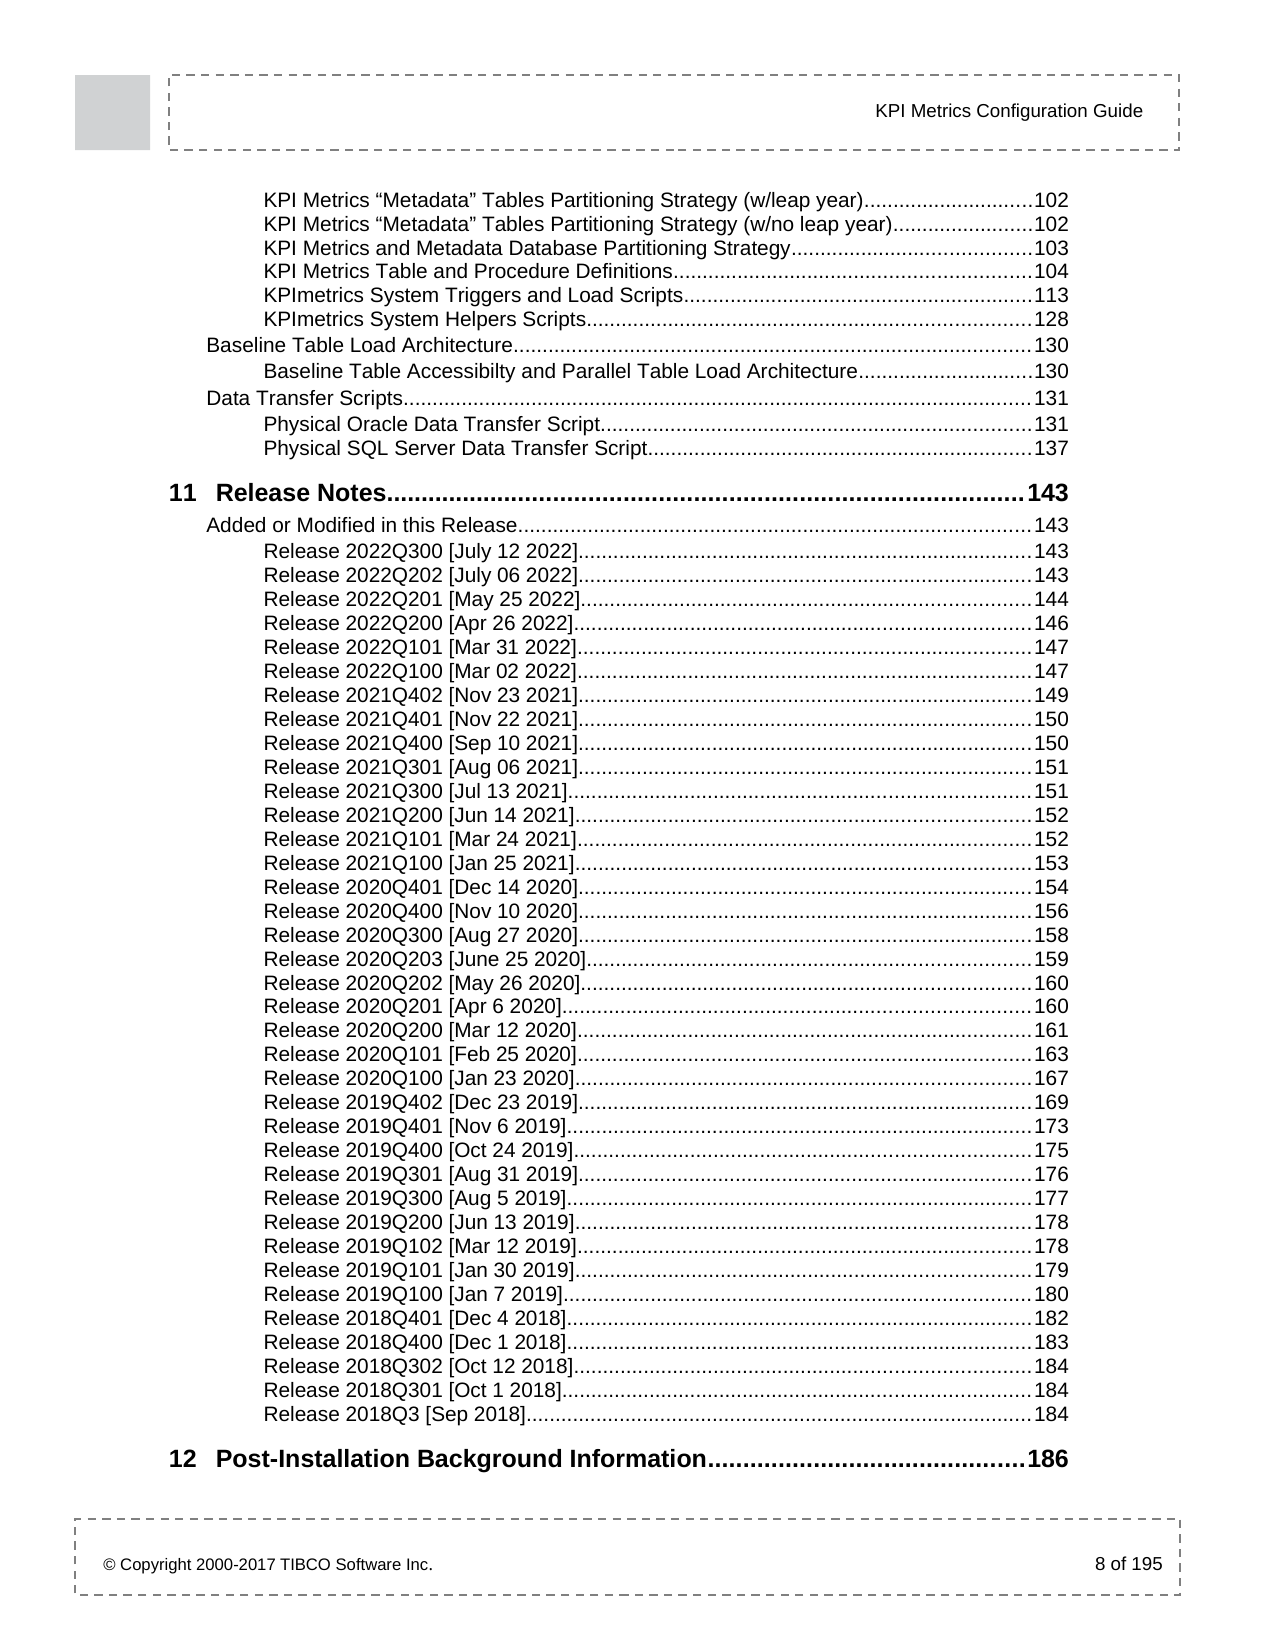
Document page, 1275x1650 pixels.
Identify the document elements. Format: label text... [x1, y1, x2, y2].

text Release 2018Q400 [Dec 1 2018] 183 [263, 1330, 1162, 1354]
text Release 2019Q100 [Jan 7 2019] 180 [263, 1282, 1162, 1306]
text Release 2022Q202 [July 06 2022] 143 [263, 563, 1162, 587]
text KPI Metrics Table and Procedure Definitions 104 [263, 259, 1162, 283]
text Release 2018Q301 [Oct 1 2018] 184 [263, 1378, 1162, 1402]
text Release 2020Q202 [May 26 2020] 160 [263, 970, 1162, 994]
text 12 Post-Installation Background Information 186 [169, 1444, 1162, 1473]
text Release 2021Q101 [Mar 24 2021] 152 [263, 827, 1162, 851]
text Release 2021Q400 [Sep 10 2021] 150 [263, 731, 1162, 755]
text Added or Modified in this Release 143 [206, 513, 1162, 537]
text Release 2019Q400 [Oct 24 2019] 175 [263, 1138, 1162, 1162]
text Release 2019Q300 [Aug 5 2019] 177 [263, 1186, 1162, 1210]
text Release 2020Q401 [Dec 14 2020] 154 [263, 874, 1162, 898]
text Release 2021Q301 [Aug 06 2021] 151 [263, 755, 1162, 779]
text Release 2019Q401 [Nov 6 2019] 173 [263, 1114, 1162, 1138]
text Release 2021Q100 [Jan 25 2021] 153 [263, 851, 1162, 874]
text KPImetrics System Helpers Scripts 128 [263, 307, 1162, 331]
text Release 2020Q200 [Mar 12 2020] 161 [263, 1018, 1162, 1042]
text Physical Oracle Data Transfer Script 131 [263, 411, 1162, 435]
text Release 2019Q200 [Jun 13 2019] 178 [263, 1210, 1162, 1234]
text Release 2019Q301 [Aug 31 2019] 176 [263, 1162, 1162, 1186]
text Release 2020Q300 [Aug 27 2020] 158 [263, 922, 1162, 946]
text Release 2018Q401 [Dec 4 2018] 182 [263, 1306, 1162, 1330]
text Release 2020Q101 [Feb 25 2020] 163 [263, 1042, 1162, 1066]
text Release 2020Q100 [Jan 23 2020] 167 [263, 1066, 1162, 1090]
text KPI Metrics “Metadata” Tables Partitioning Strategy (w/leap year) 102 [263, 187, 1162, 211]
text KPI Metrics and Metadata Database Partitioning Strategy 103 [263, 235, 1162, 259]
text Baseline Table Accessibilty and Parallel Table Load Architecture 130 [263, 359, 1162, 383]
text Release 2019Q402 [Dec 23 2019] 169 [263, 1090, 1162, 1114]
text Physical SQL Server Data Transfer Script 137 [263, 435, 1162, 459]
text Release 2019Q101 [Jan 30 2019] 179 [263, 1258, 1162, 1282]
text Release 2021Q401 [Nov 22 2021] 150 [263, 707, 1162, 731]
text Release 2019Q102 [Mar 12 2019] 178 [263, 1234, 1162, 1258]
text 11 Release Notes 143 [169, 478, 1162, 507]
text Release 2021Q402 [Nov 23 2021] 149 [263, 683, 1162, 707]
text Release 2022Q201 [May 25 2022] 144 [263, 587, 1162, 611]
text Release 2018Q3 [Sep 2018] 184 [263, 1402, 1162, 1426]
text Release 2020Q201 [Apr 6 2020] 160 [263, 994, 1162, 1018]
text Release 2022Q200 [Apr 26 2022] 146 [263, 611, 1162, 635]
text Release 2020Q400 [Nov 10 2020] 156 [263, 898, 1162, 922]
text Baseline Table Load Architecture 130 [206, 333, 1162, 357]
text Release 2022Q101 [Mar 31 2022] 147 [263, 635, 1162, 659]
text KPI Metrics “Metadata” Tables Partitioning Strategy (w/no leap year) 102 [263, 211, 1162, 235]
text Release 2021Q300 [Jul 13 2021] 151 [263, 779, 1162, 803]
text Release 2018Q302 [Oct 12 2018] 184 [263, 1354, 1162, 1378]
text Release 2022Q100 [Mar 02 2022] 147 [263, 659, 1162, 683]
text Release 2021Q200 [Jun 14 2021] 152 [263, 803, 1162, 827]
text Data Transfer Scripts 131 [206, 385, 1162, 409]
text KPImetrics System Triggers and Load Scripts 113 [263, 283, 1162, 307]
text Release 2020Q203 [June 25 2020] 159 [263, 946, 1162, 970]
text Release 2022Q300 [July 12 2022] 143 [263, 539, 1162, 563]
